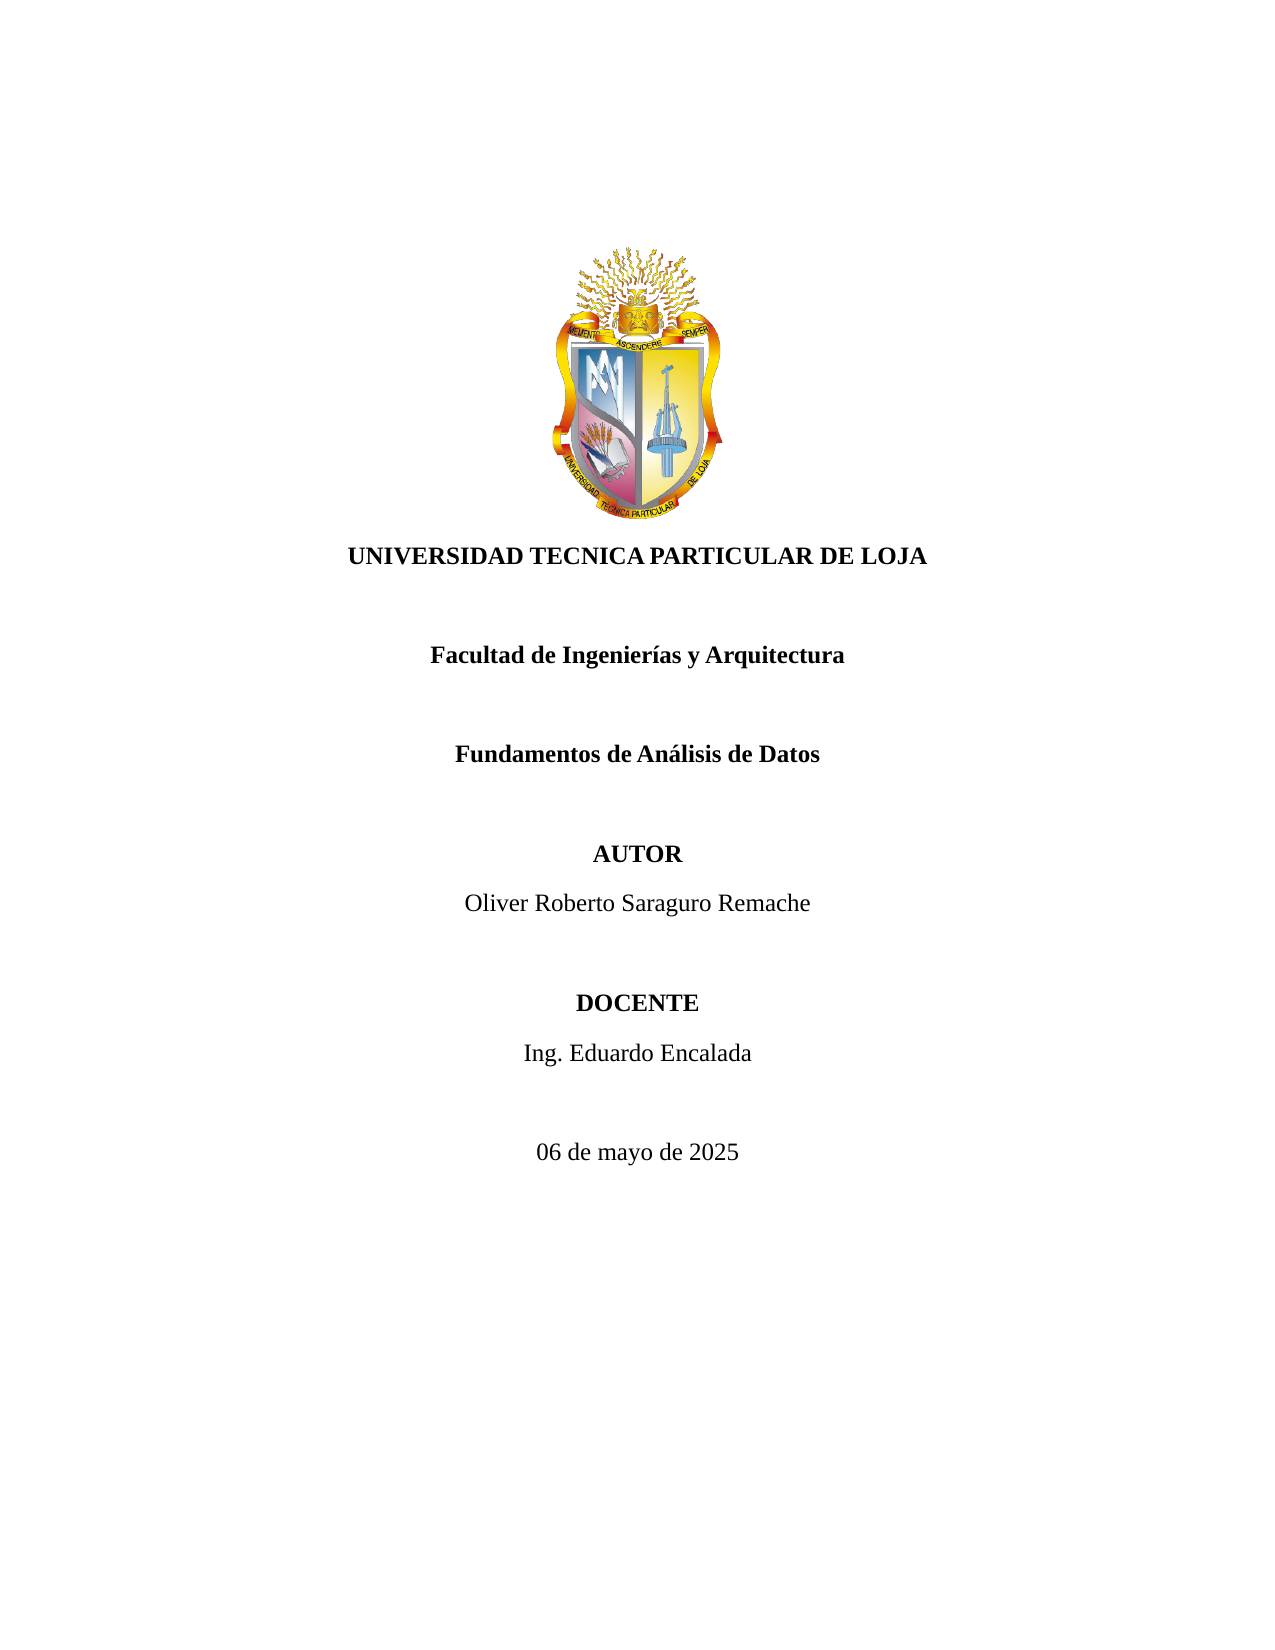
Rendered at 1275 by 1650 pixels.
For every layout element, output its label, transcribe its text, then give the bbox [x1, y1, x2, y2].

text Oliver Roberto Saraguro Remache [177, 888, 1098, 917]
text Facultad de Ingenierías y Arquitectura [177, 640, 1098, 669]
picture [552, 247, 723, 519]
text 06 de mayo de 2025 [177, 1137, 1098, 1166]
text Fundamentos de Análisis de Datos [177, 739, 1098, 768]
text DOCENTE [177, 988, 1098, 1017]
text AUTOR [177, 839, 1098, 868]
text UNIVERSIDAD TECNICA PARTICULAR DE LOJA [177, 541, 1098, 569]
text Ing. Eduardo Encalada [177, 1038, 1098, 1066]
